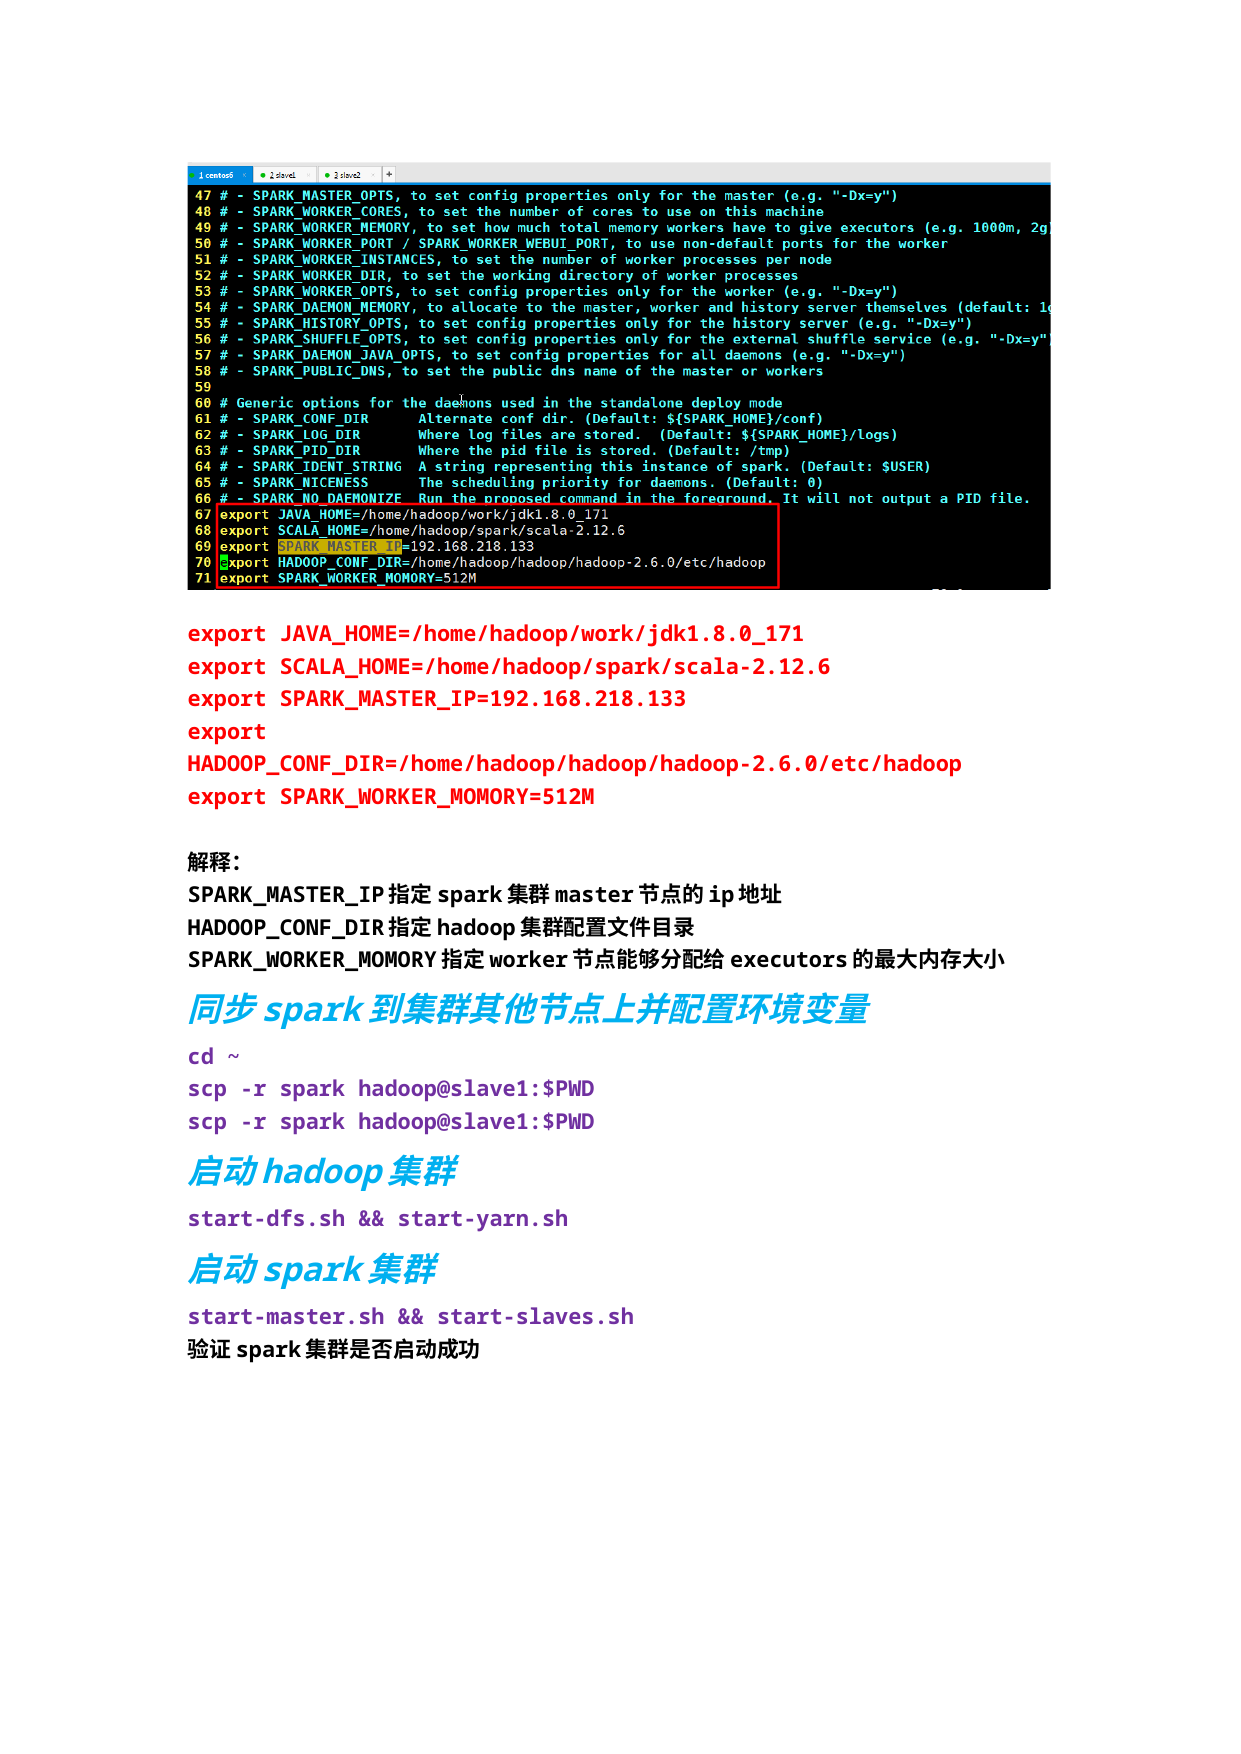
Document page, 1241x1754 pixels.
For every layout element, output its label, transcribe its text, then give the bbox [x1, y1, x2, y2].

text export SPARK_WORKER_MOMORY=512M [187, 779, 1053, 812]
text start-master.sh && start-slaves.sh [187, 1299, 1053, 1332]
text 启动hadoop集群 [187, 1137, 1053, 1202]
text 验证spark集群是否启动成功 [187, 1332, 1053, 1364]
text HADOOP_CONF_DIR指定hadoop集群配置文件目录 [187, 909, 1053, 942]
text export JAVA_HOME=/home/hadoop/work/jdk1.8.0_171 [187, 617, 1053, 649]
text cd ~ [187, 1039, 1053, 1072]
text 同步spark到集群其他节点上并配置环境变量 [187, 974, 1053, 1039]
text export SPARK_MASTER_IP=192.168.218.133 [187, 682, 1053, 714]
text 启动spark集群 [187, 1234, 1053, 1299]
text export SCALA_HOME=/home/hadoop/spark/scala-2.12.6 [187, 649, 1053, 682]
text SPARK_MASTER_IP指定spark集群master节点的ip地址 [187, 877, 1053, 909]
text start-dfs.sh && start-yarn.sh [187, 1202, 1053, 1234]
text scp -r spark hadoop@slave1:$PWD [187, 1072, 1053, 1104]
text scp -r spark hadoop@slave1:$PWD [187, 1104, 1053, 1137]
text export HADOOP_CONF_DIR=/home/hadoop/hadoop/hadoop-2.6.0/etc/hadoop [187, 714, 1053, 779]
text 解释： [187, 844, 1053, 877]
text SPARK_WORKER_MOMORY指定worker节点能够分配给executors的最大内存大小 [187, 942, 1053, 974]
picture [187, 162, 1051, 590]
